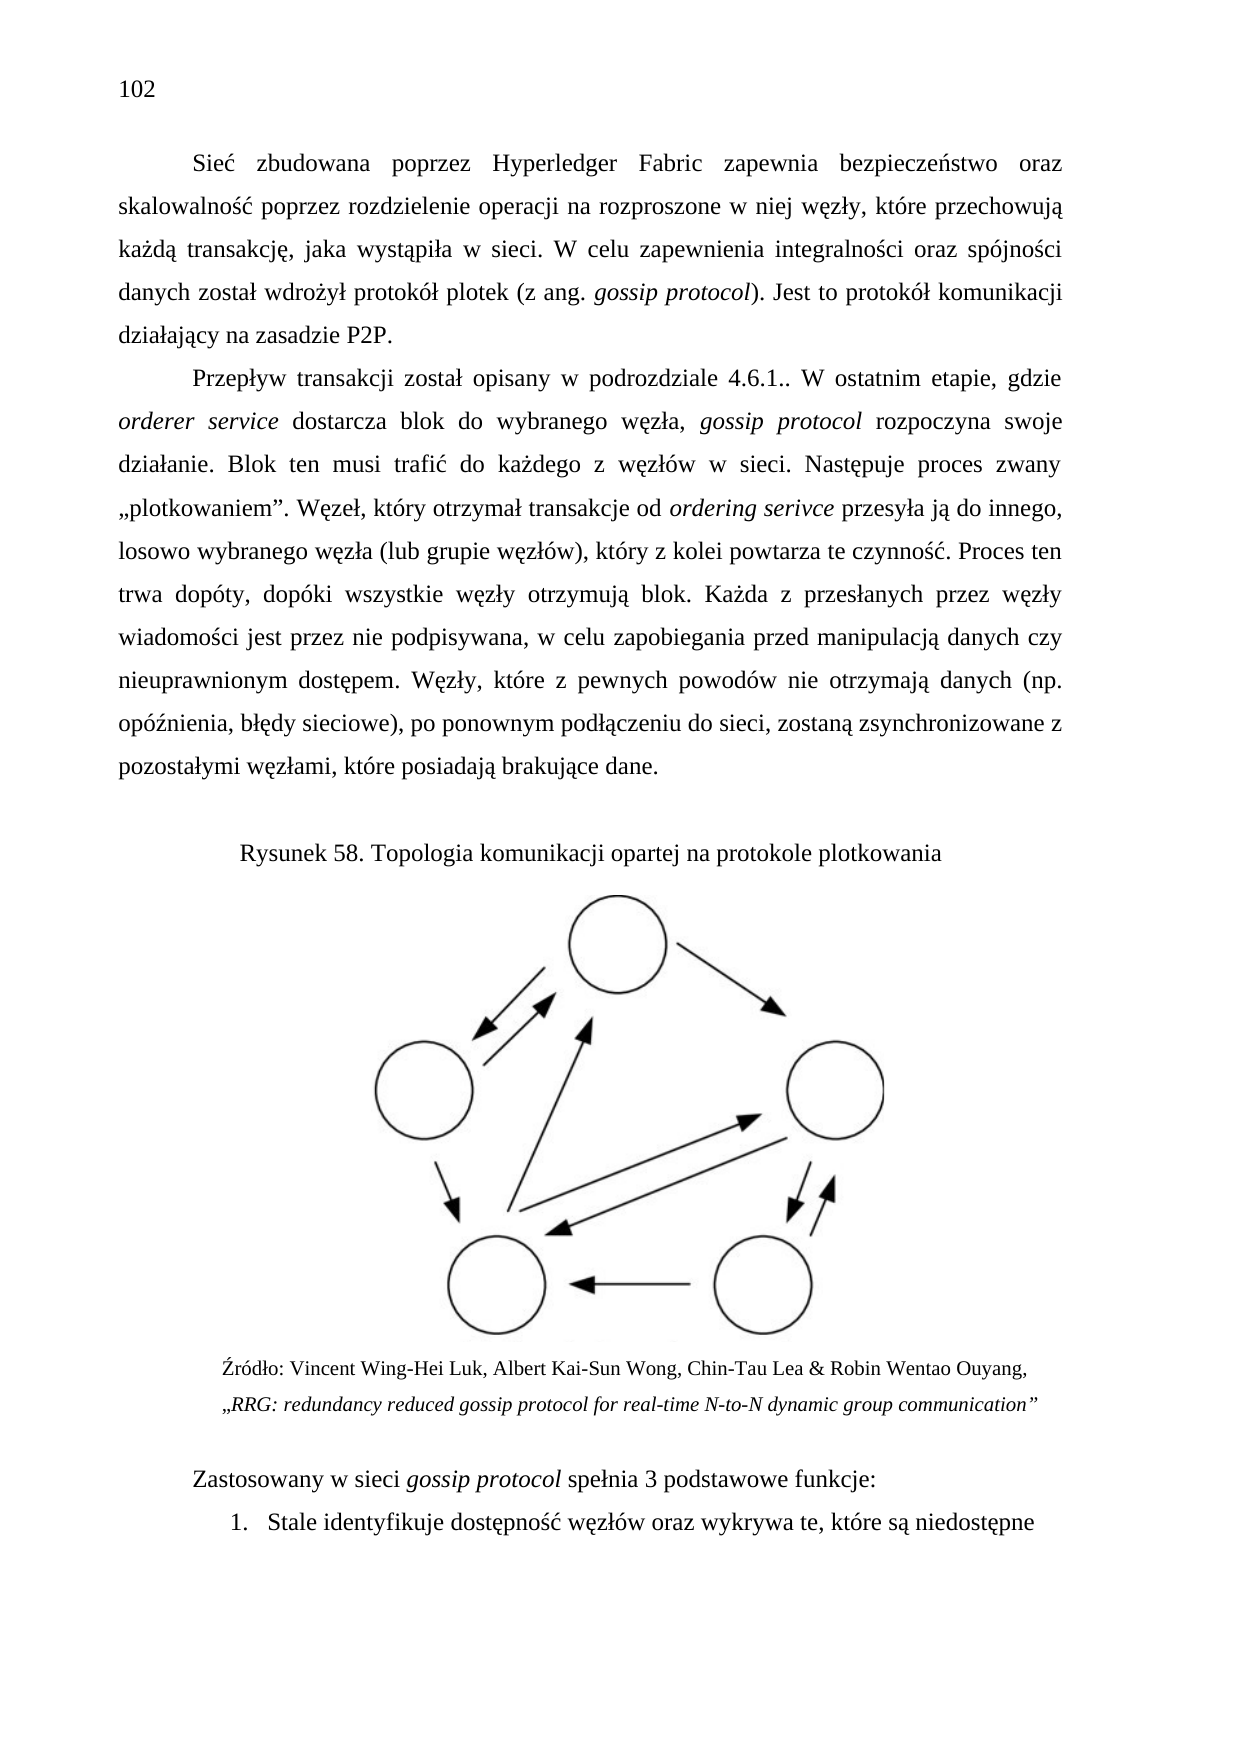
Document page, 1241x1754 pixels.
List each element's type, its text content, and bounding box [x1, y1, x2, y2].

text Zastosowany w sieci gossip protocol spełnia 3 podstawowe funkcje: [118, 1464, 1063, 1493]
text Sieć zbudowana poprzez Hyperledger Fabric zapewnia bezpieczeństwo oraz skalowalność poprzez rozdzielenie operacji na rozproszone w niej węzły, które przechowują każdą transakcję, jaka wystąpiła w sieci. W celu zapewnienia integralności oraz spójności danych został wdrożył protokół plotek (z ang. gossip protocol). Jest to protokół komunikacji działający na zasadzie P2P. [118, 148, 1063, 349]
list Stale identyfikuje dostępność węzłów oraz wykrywa te, które są niedostępne [229, 1507, 1063, 1536]
text Rysunek 58. Topologia komunikacji opartej na protokole plotkowania [118, 838, 1063, 895]
picture [370, 895, 885, 1342]
text Przepływ transakcji został opisany w podrozdziale 4.6.1.. W ostatnim etapie, gdzie orderer service dostarcza blok do wybranego węzła, gossip protocol rozpoczyna swoje działanie. Blok ten musi trafić do każdego z węzłów w sieci. Następuje proces zwany „plotkowaniem”. Węzeł, który otrzymał transakcje od ordering serivce przesyła ją do innego, losowo wybranego węzła (lub grupie węzłów), który z kolei powtarza te czynność. Proces ten trwa dopóty, dopóki wszystkie węzły otrzymują blok. Każda z przesłanych przez węzły wiadomości jest przez nie podpisywana, w celu zapobiegania przed manipulacją danych czy nieuprawnionym dostępem. Węzły, które z pewnych powodów nie otrzymają danych (np. opóźnienia, błędy sieciowe), po ponownym podłączeniu do sieci, zostaną zsynchronizowane z pozostałymi węzłami, które posiadają brakujące dane. [118, 363, 1063, 780]
text Źródło: Vincent Wing-Hei Luk, Albert Kai-Sun Wong, Chin-Tau Lea & Robin Wentao Ouyang, „RRG: redundancy reduced gossip protocol for real-time N-to-N dynamic group communication” [222, 1356, 1063, 1416]
